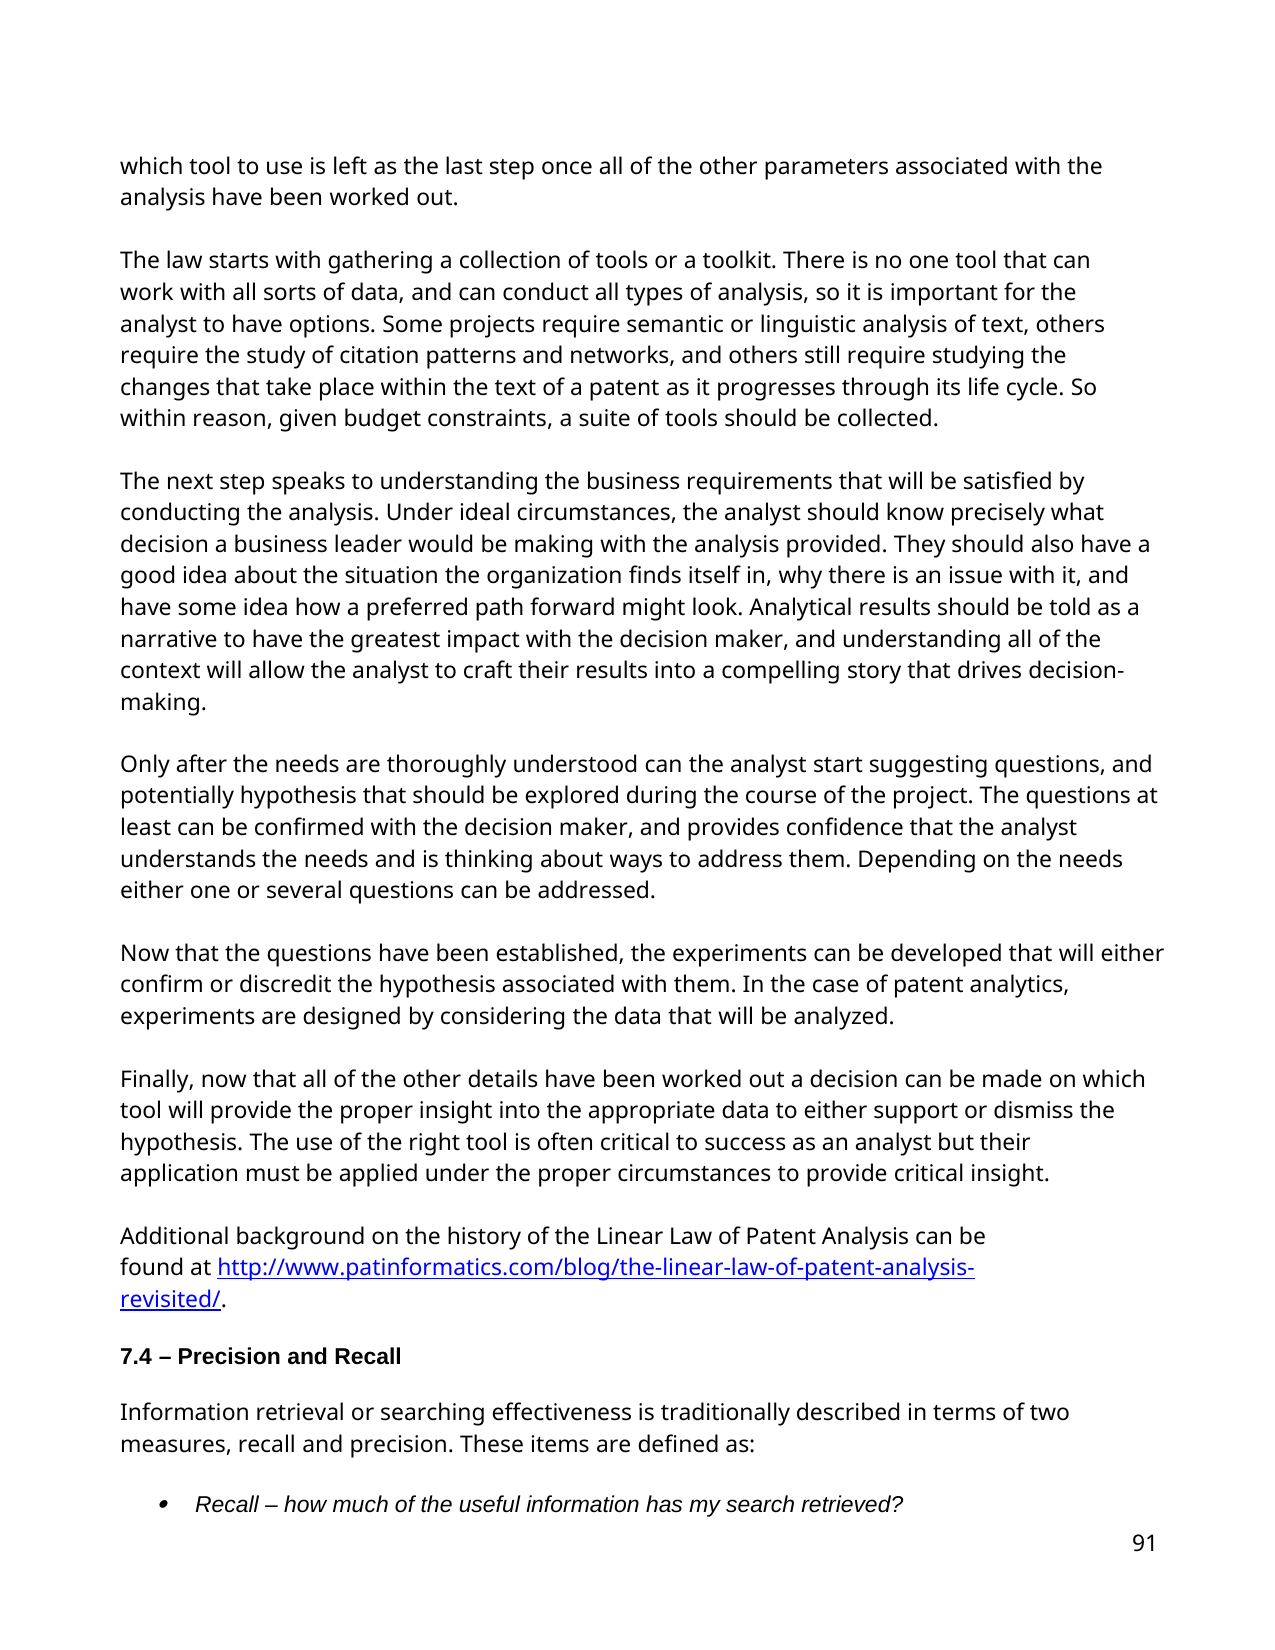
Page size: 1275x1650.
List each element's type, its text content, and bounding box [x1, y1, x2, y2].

text The next step speaks to understanding the business requirements that will be satisfied by conducting the analysis. Under ideal circumstances, the analyst should know precisely what decision a business leader would be making with the analysis provided. They should also have a good idea about the situation the organization finds itself in, why there is an issue with it, and have some idea how a preferred path forward might look. Analytical results should be told as a narrative to have the greatest impact with the decision maker, and understanding all of the context will allow the analyst to craft their results into a compelling story that drives decision-making. [120, 465, 1167, 717]
list Recall – how much of the useful information has my search retrieved? [157, 1491, 1167, 1517]
subtitle – Precision and Recall [120, 1343, 1167, 1369]
text Only after the needs are thoroughly understood can the analyst start suggesting questions, and potentially hypothesis that should be explored during the course of the project. The questions at least can be confirmed with the decision maker, and provides confidence that the analyst understands the needs and is thinking about ways to address them. Depending on the needs either one or several questions can be addressed. [120, 748, 1167, 905]
text which tool to use is left as the last step once all of the other parameters associated with the analysis have been worked out. [120, 150, 1167, 213]
text Information retrieval or searching effectiveness is traditionally described in terms of two measures, recall and precision. These items are defined as: [120, 1396, 1155, 1459]
text The law starts with gathering a collection of tools or a toolkit. There is no one tool that can work with all sorts of data, and can conduct all types of analysis, so it is important for the analyst to have options. Some projects require semantic or linguistic analysis of text, others require the study of citation patterns and networks, and others still require studying the changes that take place within the text of a patent as it progresses through its life cycle. So within reason, given budget constraints, a suite of tools should be collected. [120, 244, 1147, 433]
text Additional background on the history of the Linear Law of Patent Analysis can be found at http://www.patinformatics.com/blog/the-linear-law-of-patent-analysis-revisited/. [120, 1220, 1028, 1314]
text Finally, now that all of the other details have been worked out a decision can be made on which tool will provide the proper insight into the appropriate data to either support or dismiss the hypothesis. The use of the right tool is often critical to success as an analyst but their application must be applied under the proper circumstances to provide critical insight. [120, 1062, 1147, 1188]
text Now that the questions have been established, the experiments can be developed that will either confirm or discredit the hypothesis associated with them. In the case of patent analytics, experiments are designed by considering the data that will be analyzed. [120, 937, 1167, 1031]
